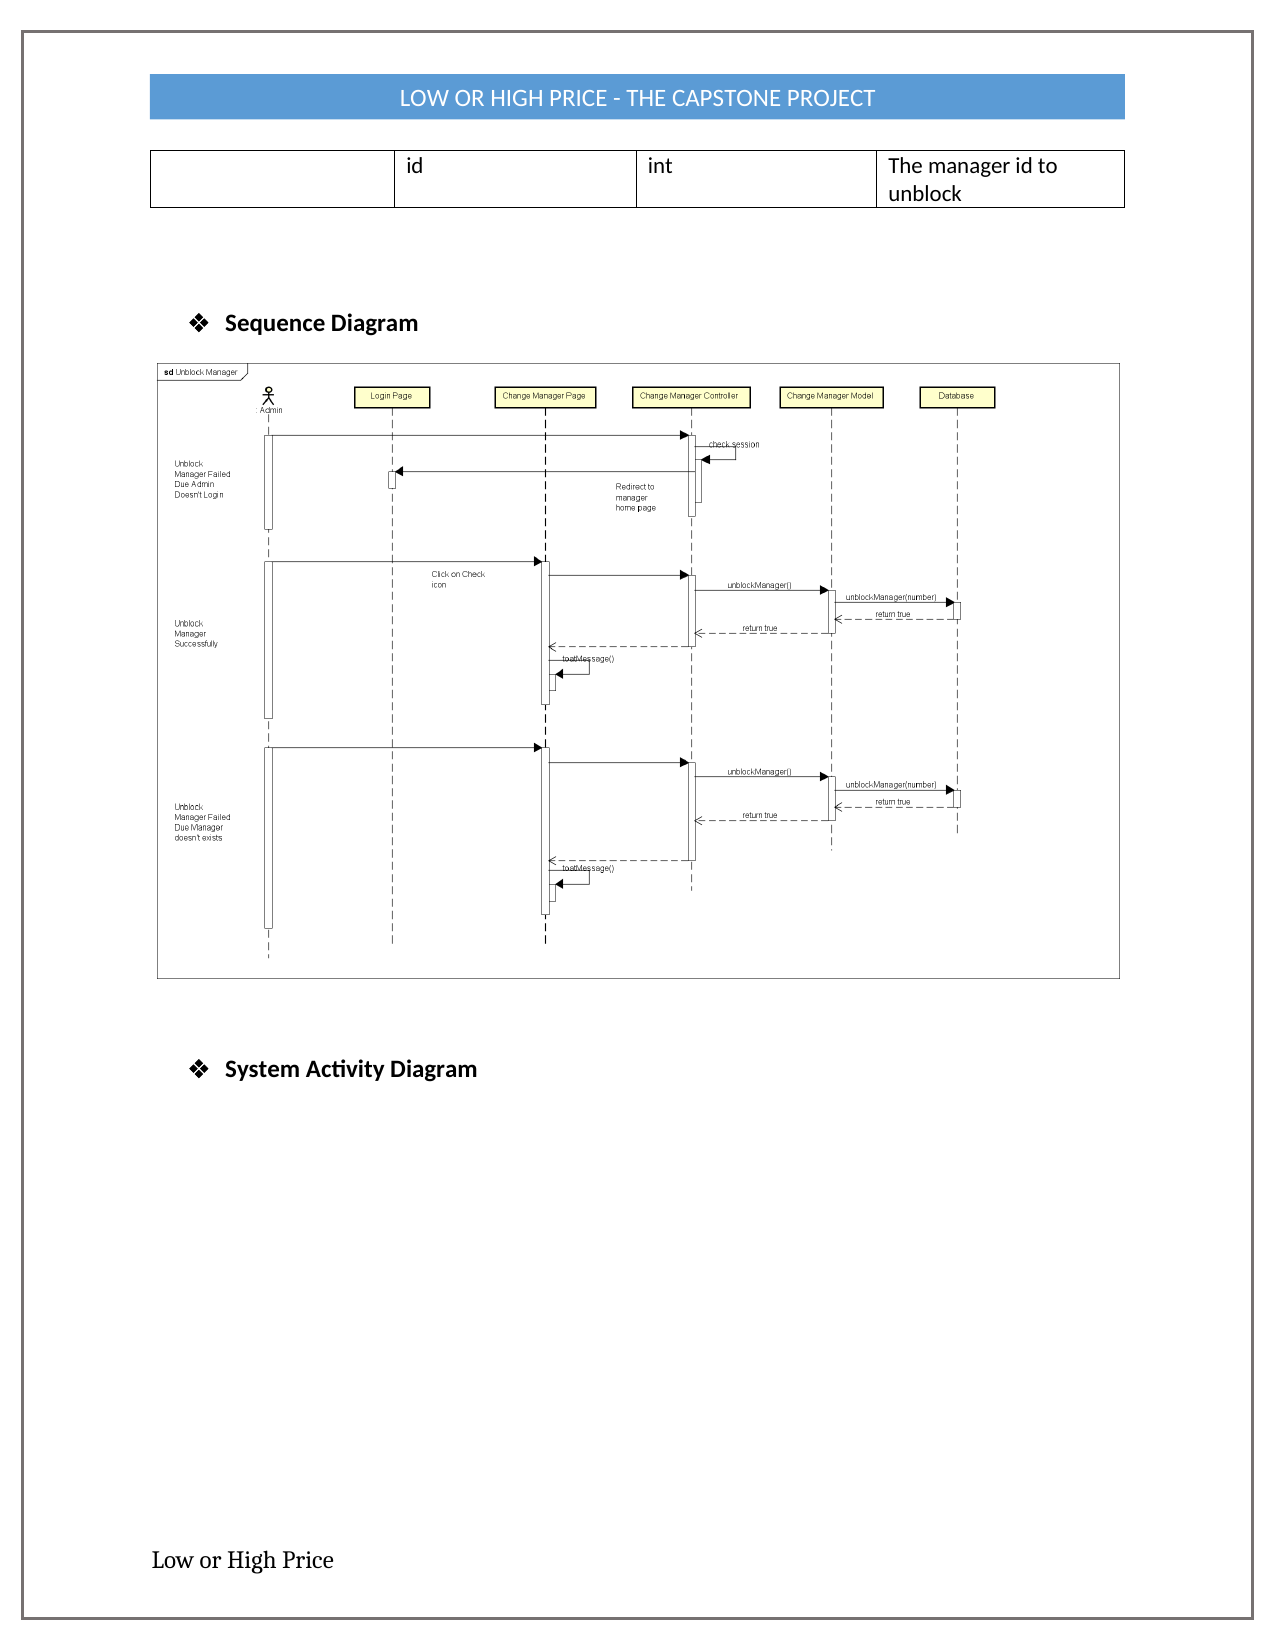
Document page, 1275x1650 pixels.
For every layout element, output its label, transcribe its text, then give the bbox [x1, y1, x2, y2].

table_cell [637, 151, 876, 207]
picture [150, 356, 1125, 985]
list System Activity Diagram [187, 1053, 1125, 1084]
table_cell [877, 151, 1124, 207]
list Sequence Diagram [187, 307, 1125, 338]
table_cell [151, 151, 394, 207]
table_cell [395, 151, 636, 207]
